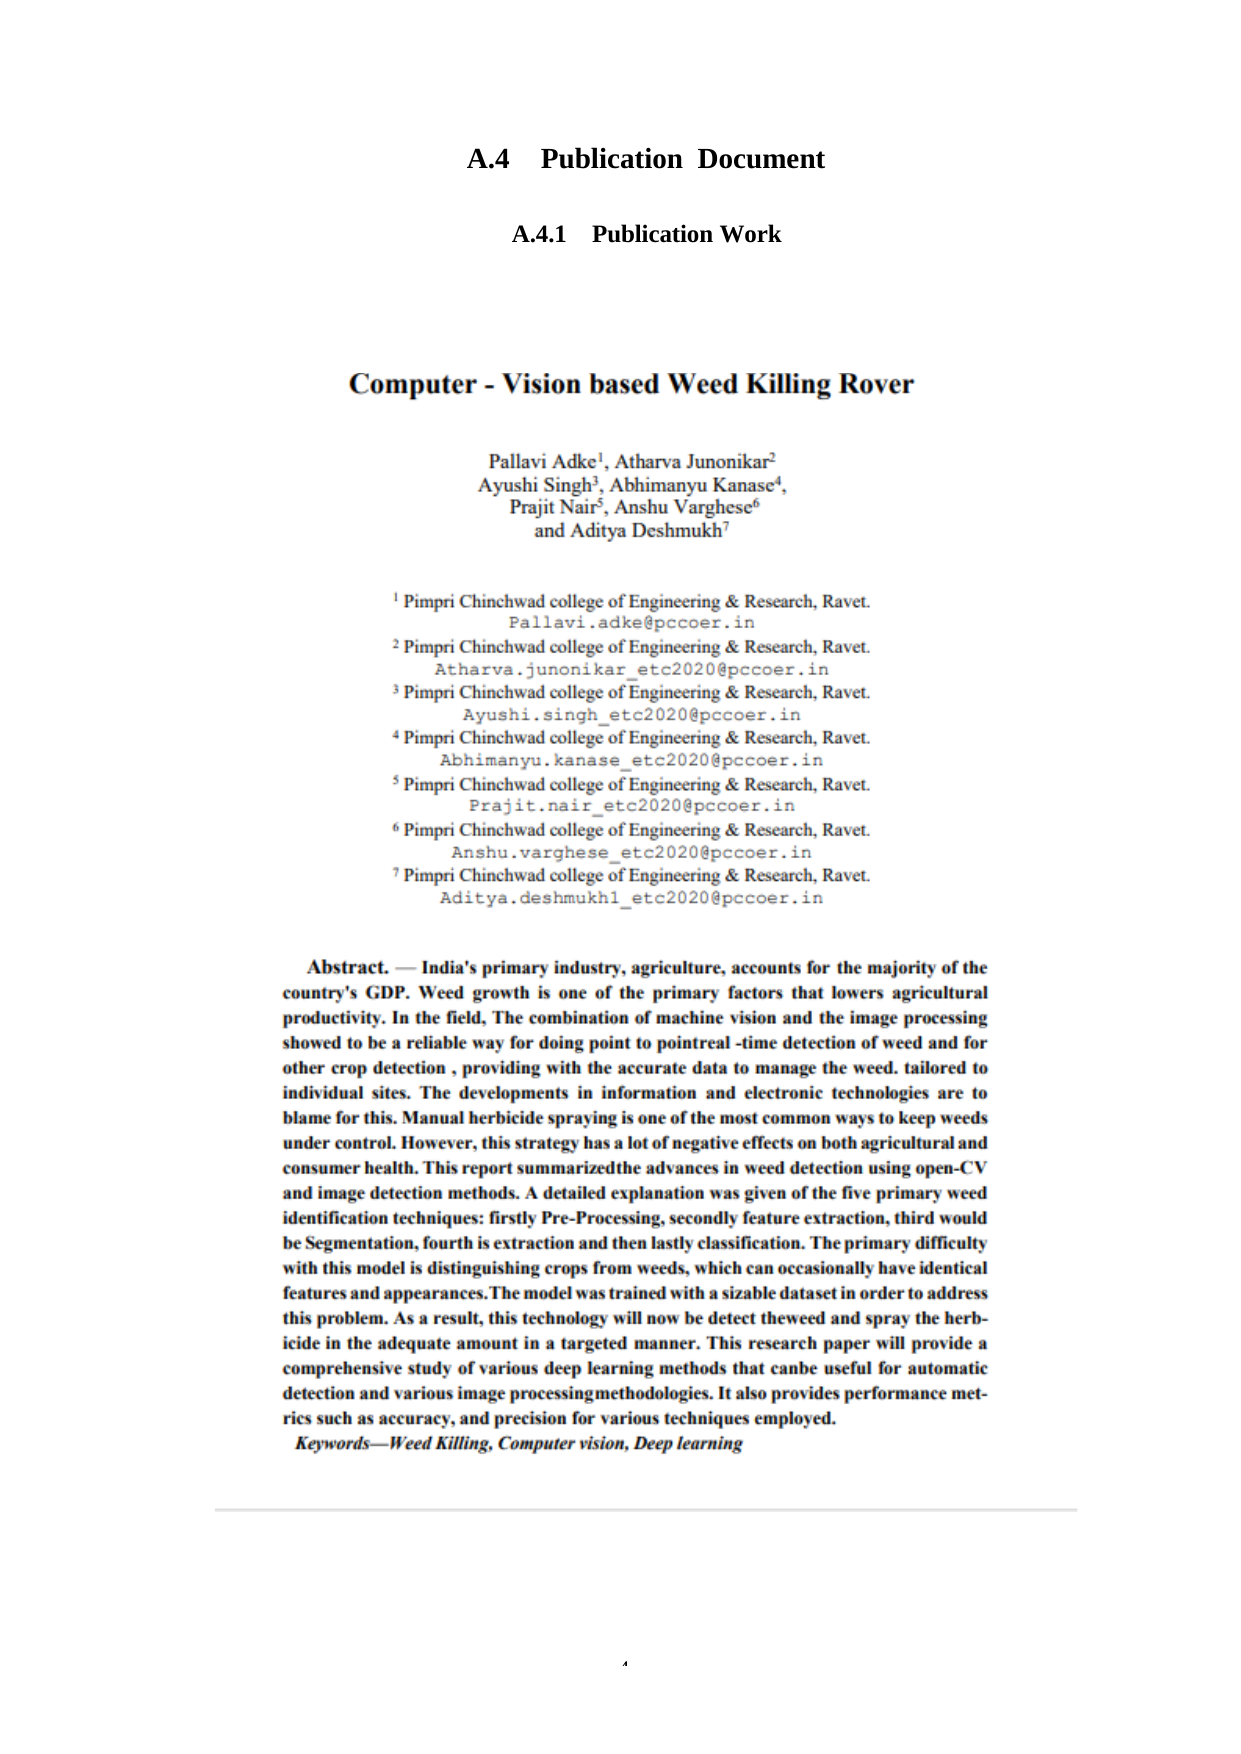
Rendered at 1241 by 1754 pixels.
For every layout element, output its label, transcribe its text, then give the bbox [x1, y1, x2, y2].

list Publication Document [467, 142, 1188, 175]
list Publication Work [512, 219, 1188, 248]
picture [214, 373, 1078, 1512]
